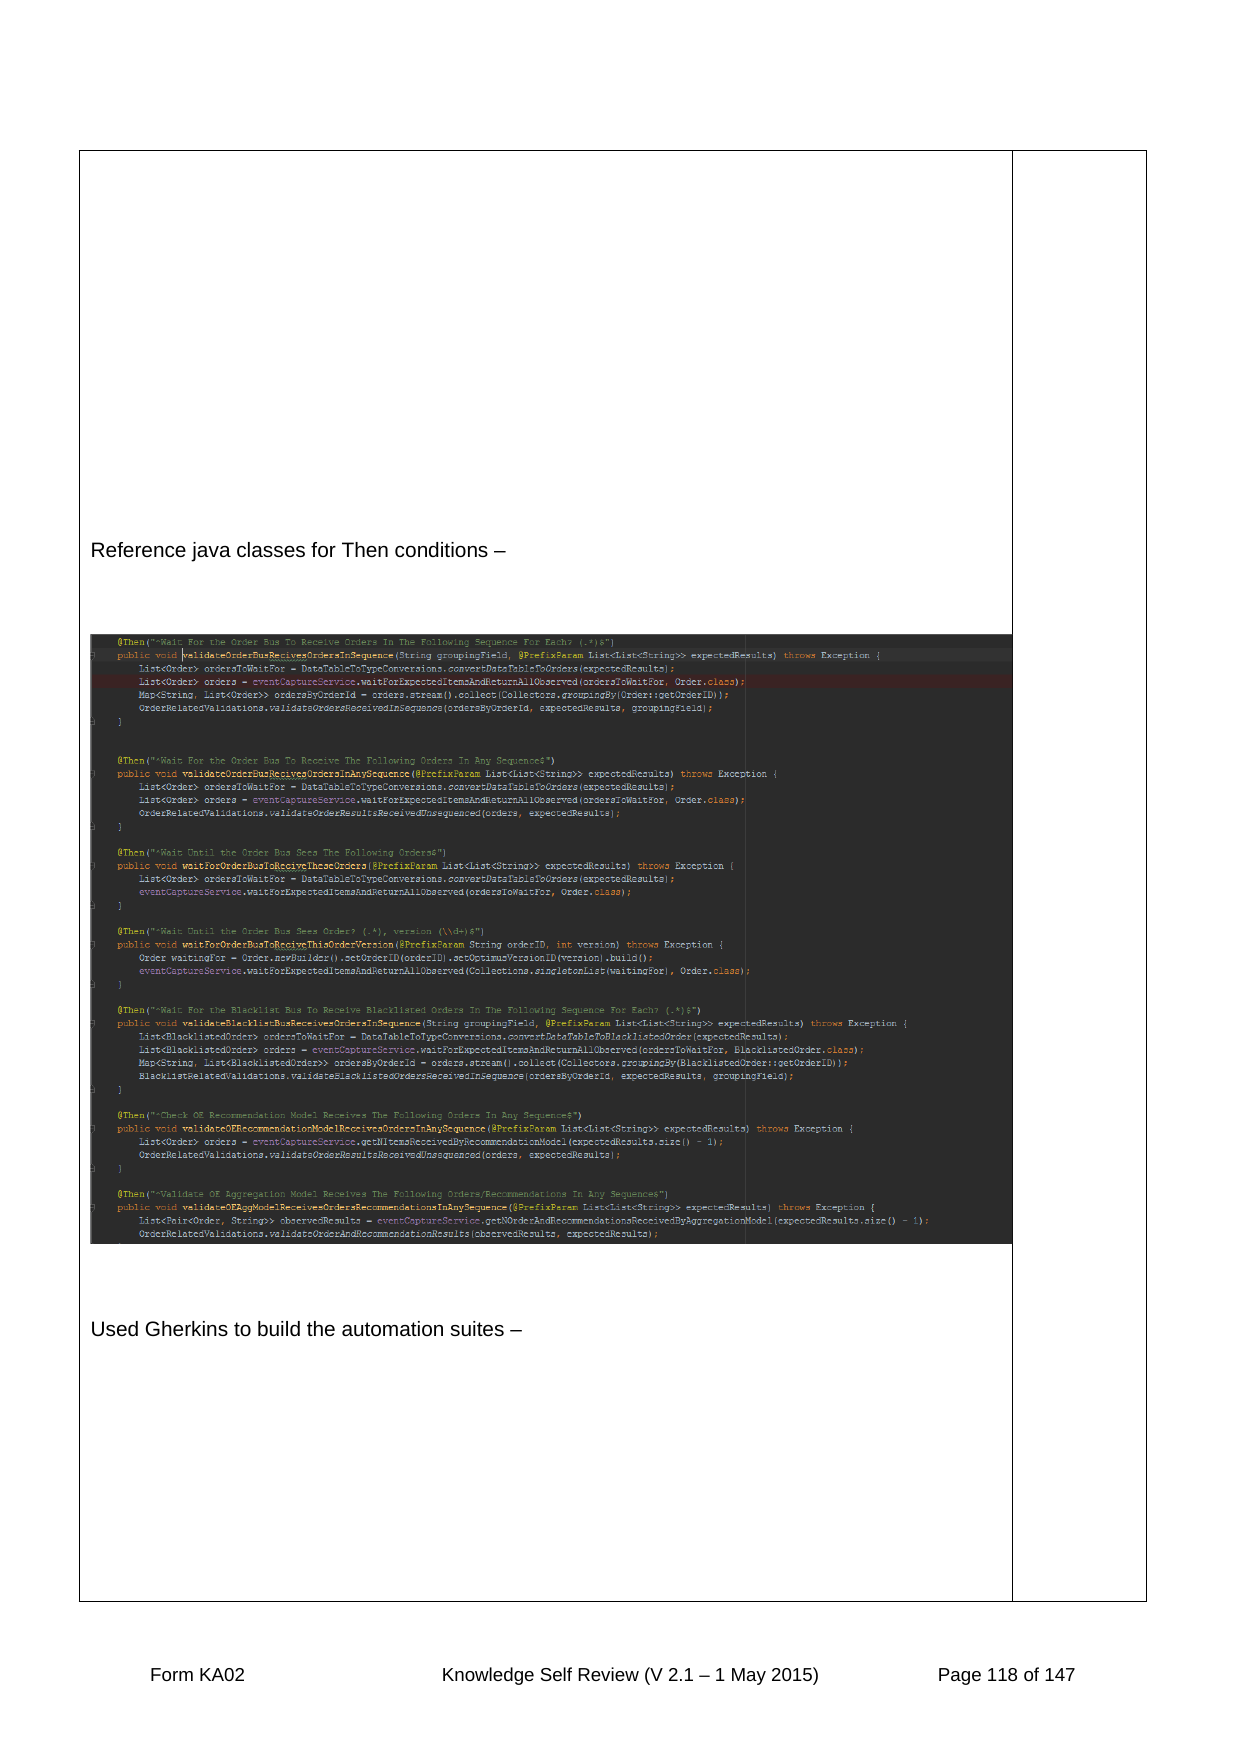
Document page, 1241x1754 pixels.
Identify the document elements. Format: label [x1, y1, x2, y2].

table_cell [80, 151, 1012, 1601]
picture [90, 634, 1013, 1244]
table_cell [1013, 151, 1146, 1601]
